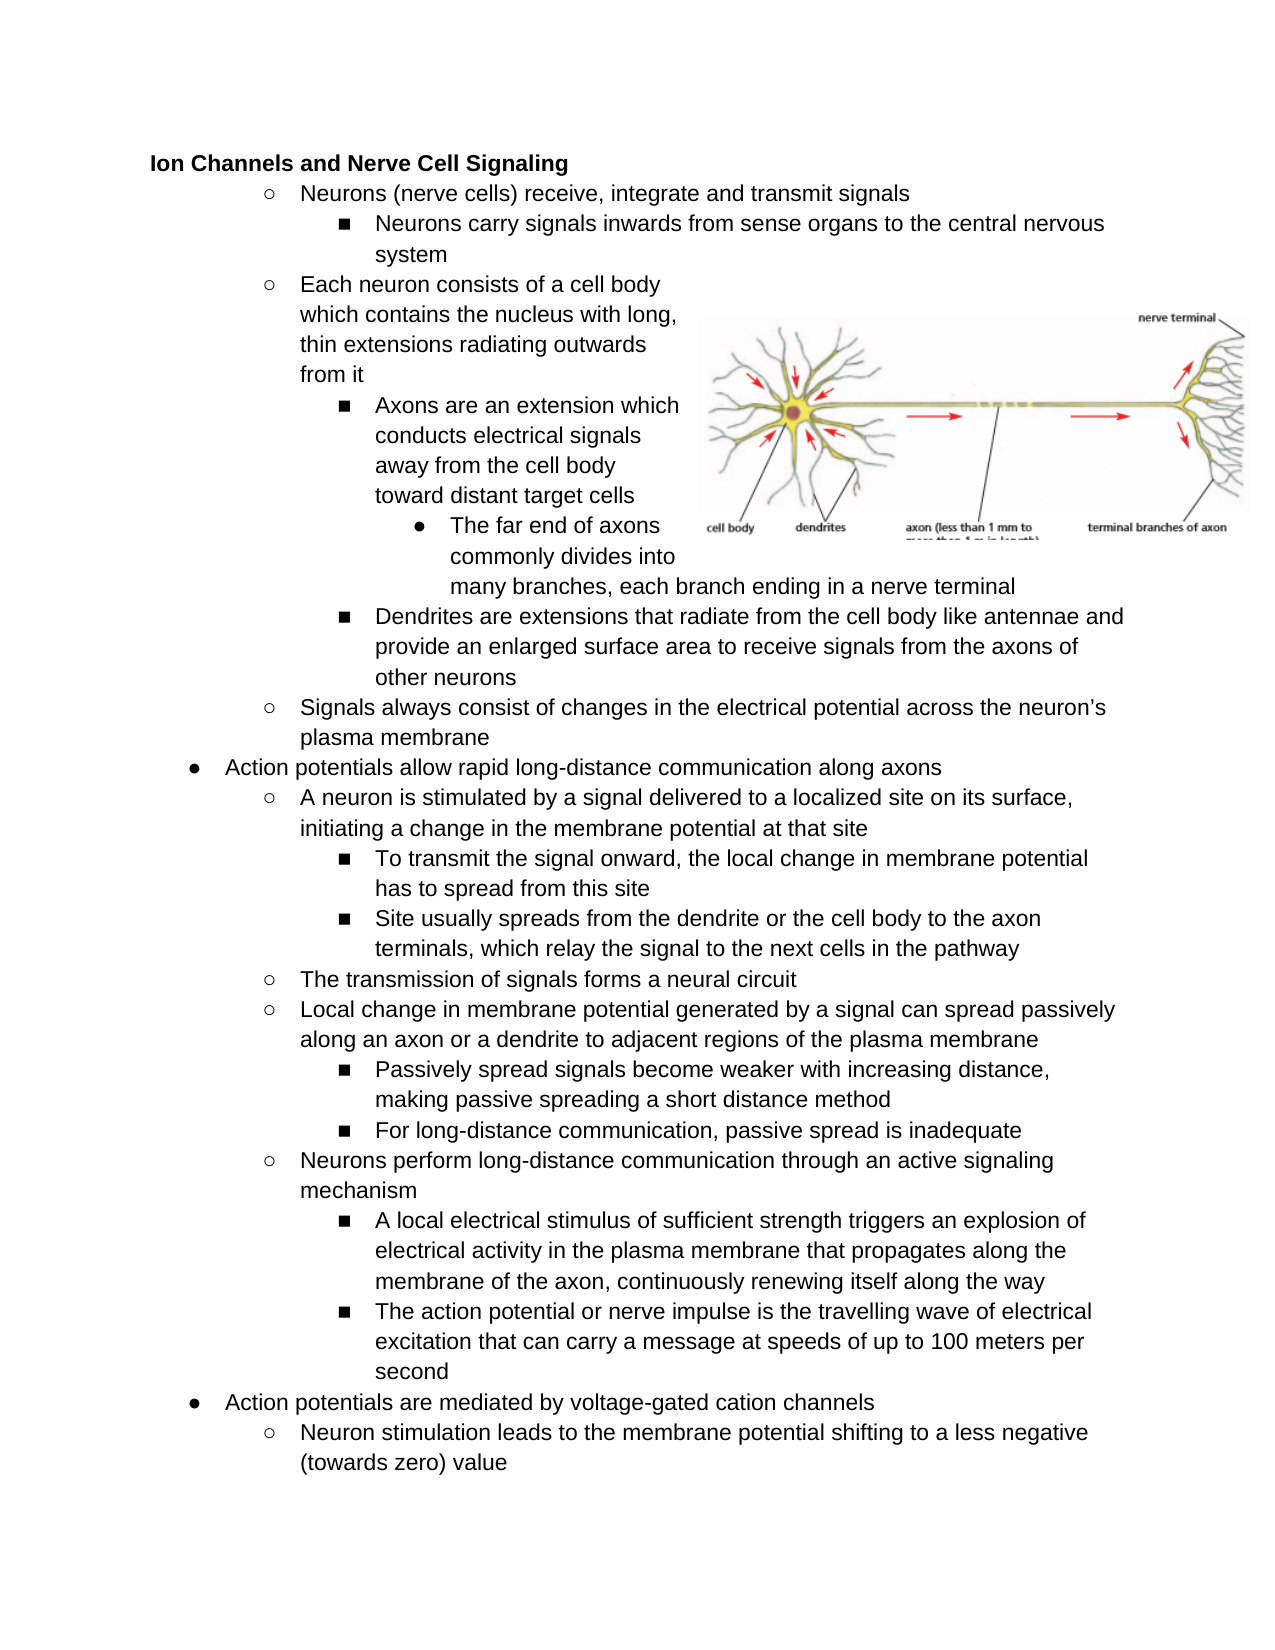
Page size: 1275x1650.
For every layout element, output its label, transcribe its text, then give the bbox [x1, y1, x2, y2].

list Site usually spreads from the dendrite or the cell body to the axon terminals, which relay the signal to the next cells in the pathway [337, 905, 1125, 962]
list To transmit the signal onward, the local change in membrane potential has to spread from this site [337, 845, 1125, 901]
list Neuron stimulation leads to the membrane potential shifting to a less negative (towards zero) value [262, 1419, 1125, 1475]
list Signals always consist of changes in the electrical potential across the neuron’s plasma membrane [262, 694, 1125, 750]
list Local change in membrane potential generated by a signal can spread passively along an axon or a dendrite to adjacent regions of the plasma membrane [262, 996, 1125, 1052]
list Action potentials are mediated by voltage-gated cation channels [187, 1388, 1125, 1415]
list The transmission of signals forms a neural circuit [262, 966, 1125, 992]
list Dendrites are extensions that radiate from the cell body like antennae and provide an enlarged surface area to receive signals from the axons of other neurons [337, 603, 1125, 690]
list The far end of axons commonly divides into many branches, each branch ending in a nerve terminal [412, 512, 1125, 599]
picture [698, 308, 1251, 540]
list Neurons perform long-distance communication through an active signaling mechanism [262, 1147, 1125, 1203]
list Action potentials allow rapid long-distance communication along axons [187, 754, 1125, 781]
list A local electrical stimulus of sufficient strength triggers an explosion of electrical activity in the plasma membrane that propagates along the membrane of the axon, continuously renewing itself along the way [337, 1207, 1125, 1294]
list Neurons carry signals inwards from sense organs to the central nervous system [337, 210, 1125, 267]
list The action potential or nerve impulse is the travelling wave of electrical excitation that can carry a message at speeds of up to 100 meters per second [337, 1298, 1125, 1385]
list Passively spread signals become weaker with increasing distance, making passive spreading a short distance method [337, 1056, 1125, 1113]
list Axons are an extension which conducts electrical signals away from the cell body toward distant target cells [337, 392, 698, 509]
list Neurons (nerve cells) receive, integrate and transmit signals [262, 180, 1125, 207]
list Each neuron consists of a cell body which contains the nucleus with long, thin extensions radiating outwards from it [262, 271, 1125, 388]
text Ion Channels and Nerve Cell Signaling [150, 150, 1125, 176]
list A neuron is stimulated by a signal delivered to a localized site on its surface, initiating a change in the membrane potential at that site [262, 784, 1125, 841]
list For long-distance communication, passive spread is inadequate [337, 1117, 1125, 1143]
